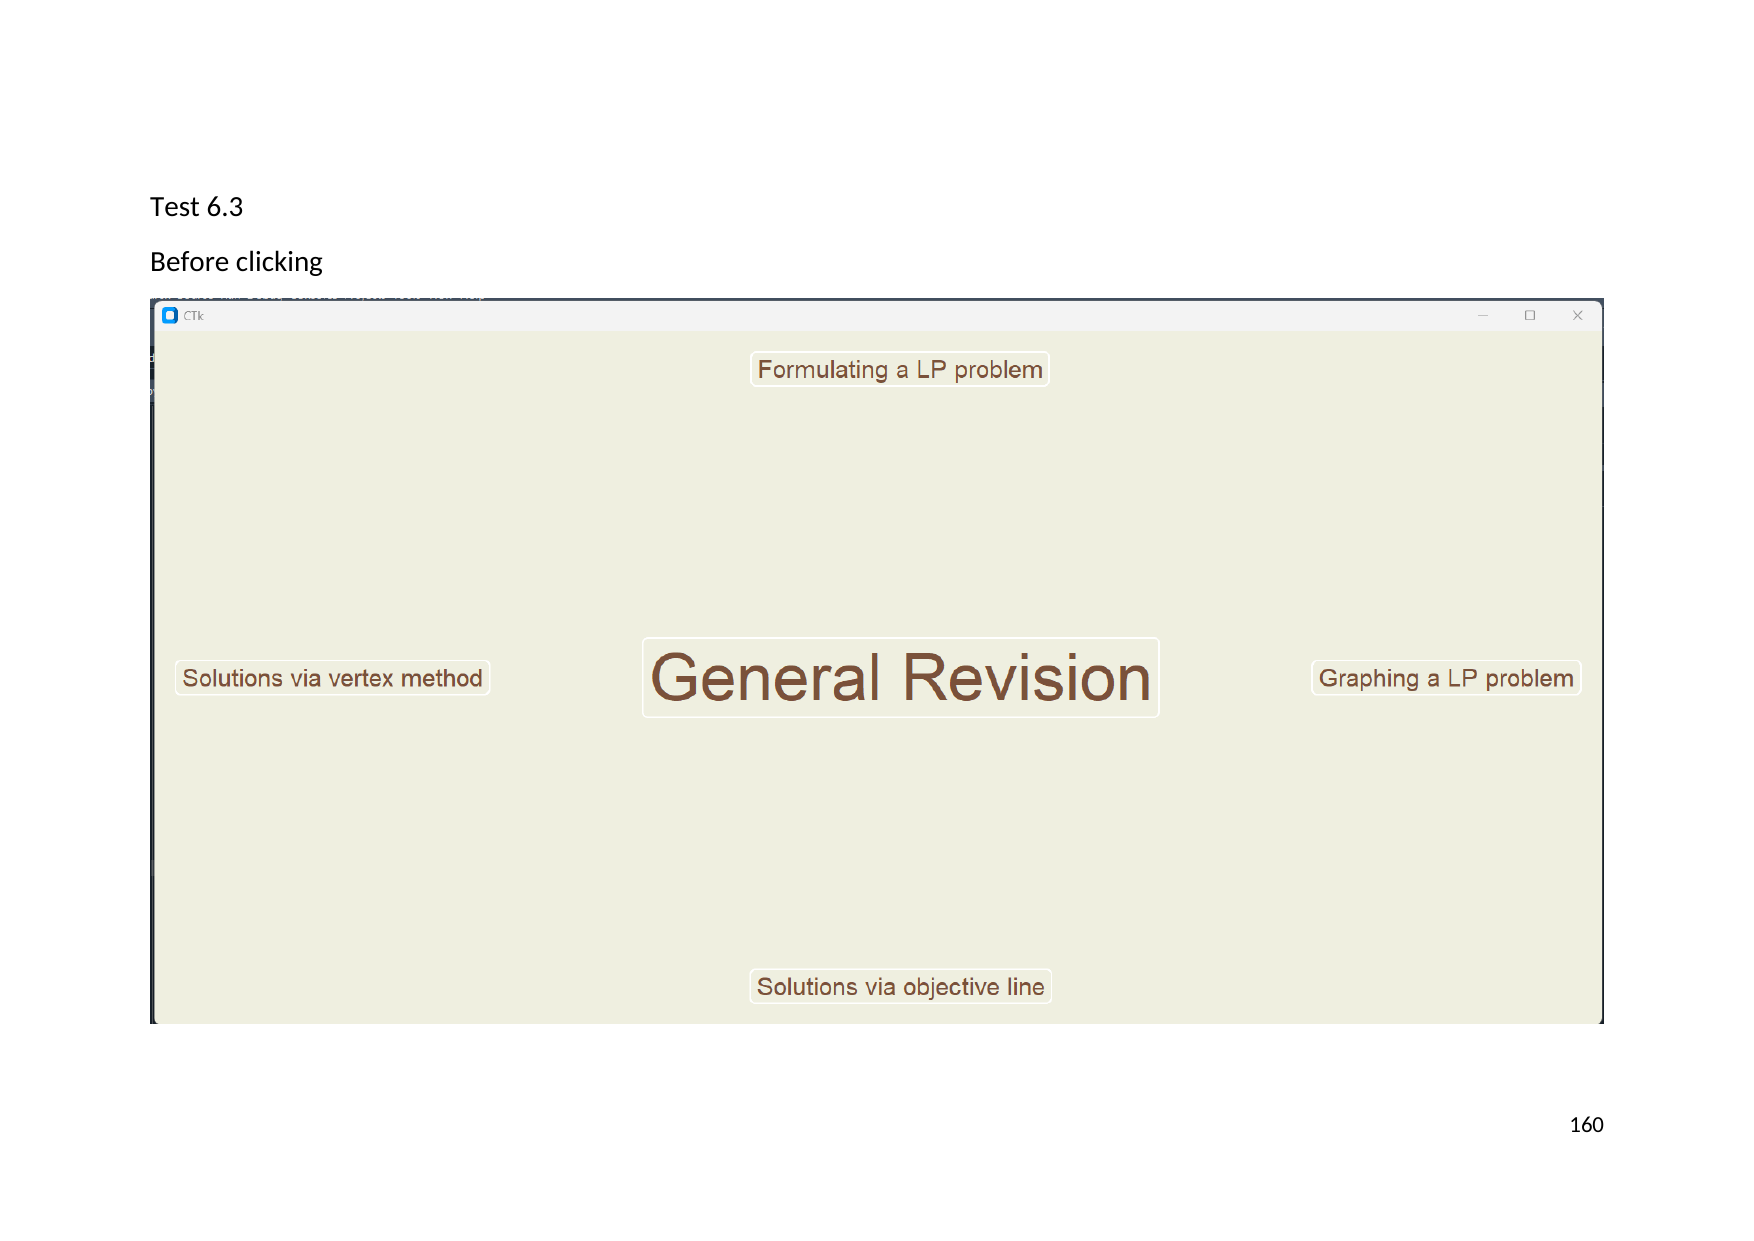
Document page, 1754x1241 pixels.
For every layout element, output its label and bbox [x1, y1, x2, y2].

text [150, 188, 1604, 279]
picture [150, 298, 1604, 1024]
